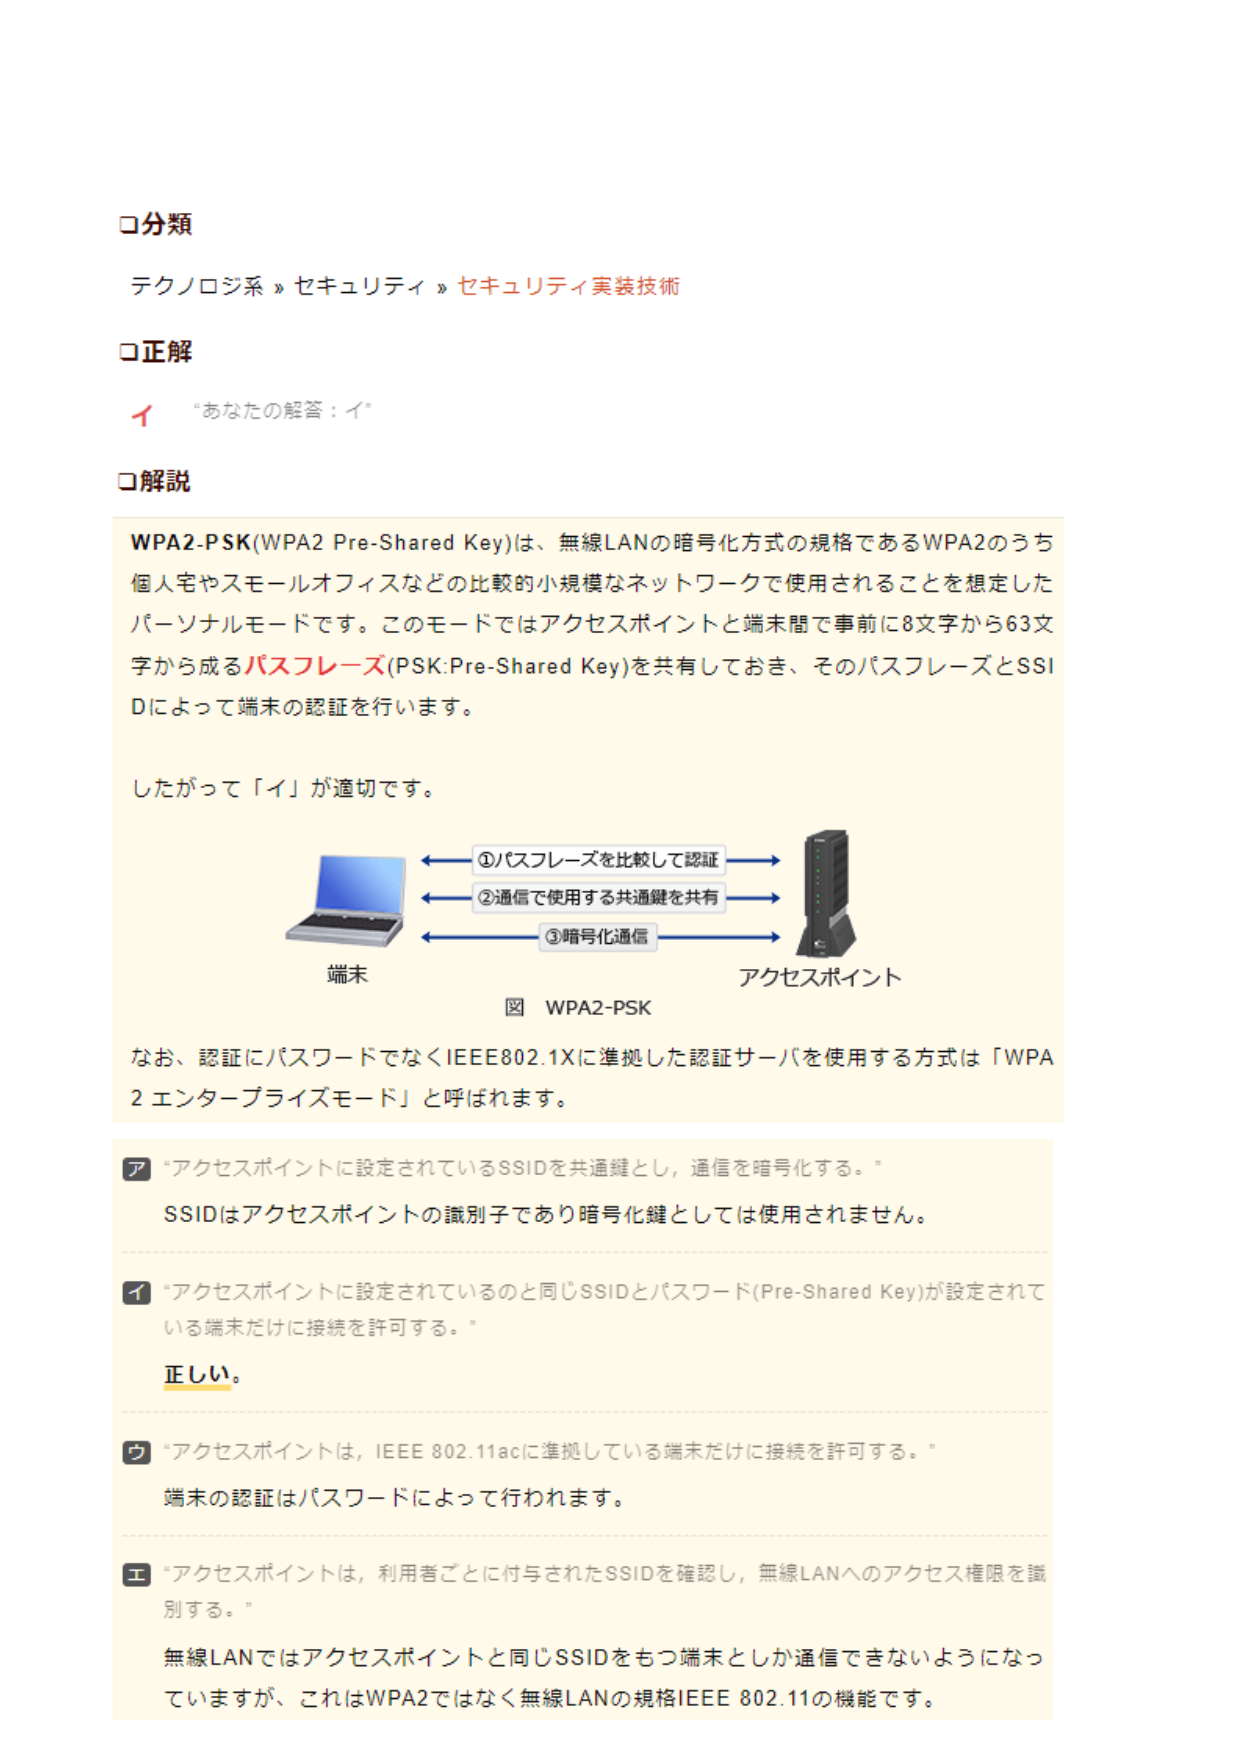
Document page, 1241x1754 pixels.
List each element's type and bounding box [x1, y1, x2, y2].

picture [112, 202, 863, 449]
picture [112, 1139, 1054, 1720]
picture [112, 464, 1065, 1123]
